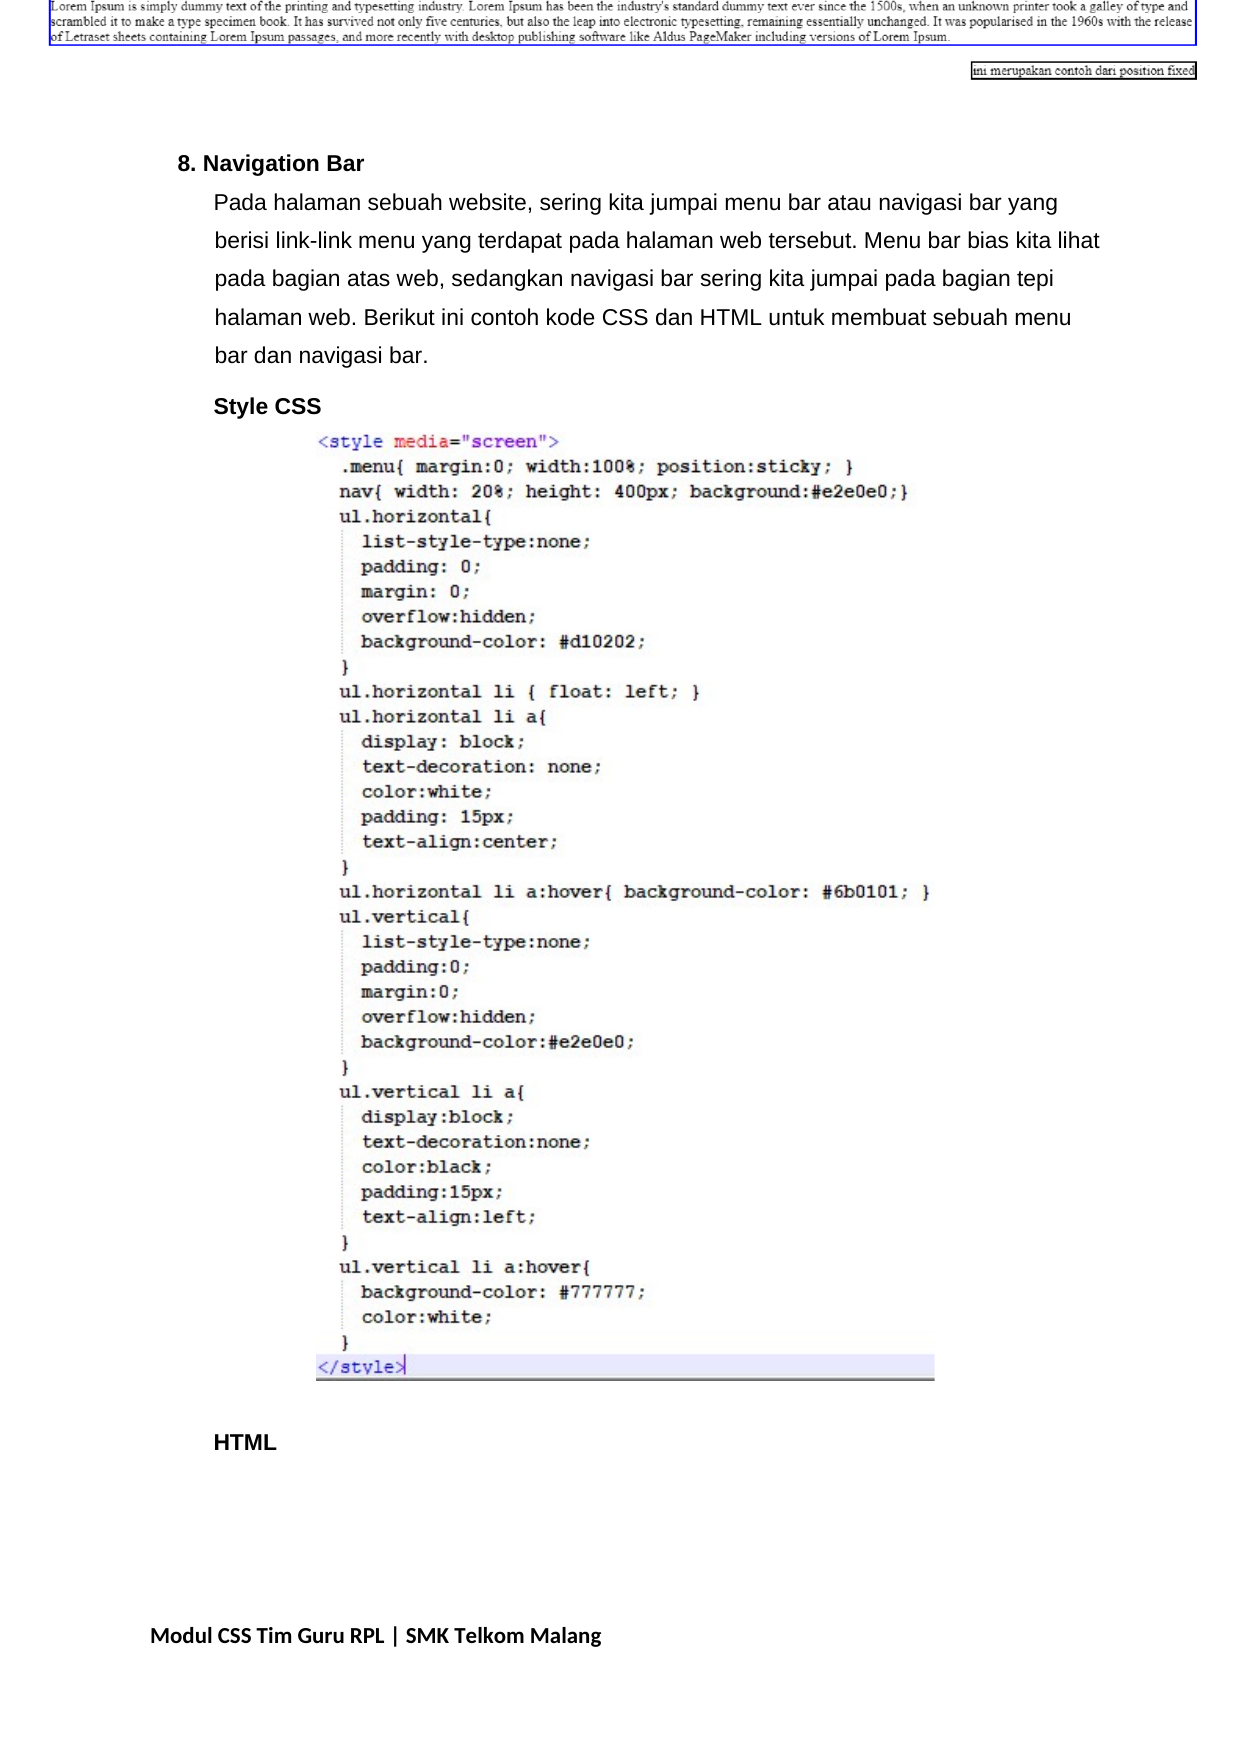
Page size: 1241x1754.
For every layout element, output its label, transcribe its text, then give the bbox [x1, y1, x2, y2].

picture [34, 0, 1197, 85]
text Pada halaman sebuah website, sering kita jumpai menu bar atau navigasi bar yang berisi link-link menu yang terdapat pada halaman web tersebut. Menu bar bias kita lihat pada bagian atas web, sedangkan navigasi bar sering kita jumpai pada bagian tepi halaman web. Berikut ini contoh kode CSS dan HTML untuk membuat sebuah menu bar dan navigasi bar. [213, 189, 1102, 368]
text 8. Navigation Bar [177, 150, 1102, 176]
text HTML [213, 1428, 1102, 1455]
text Style CSS [213, 393, 1102, 420]
picture [316, 432, 935, 1381]
